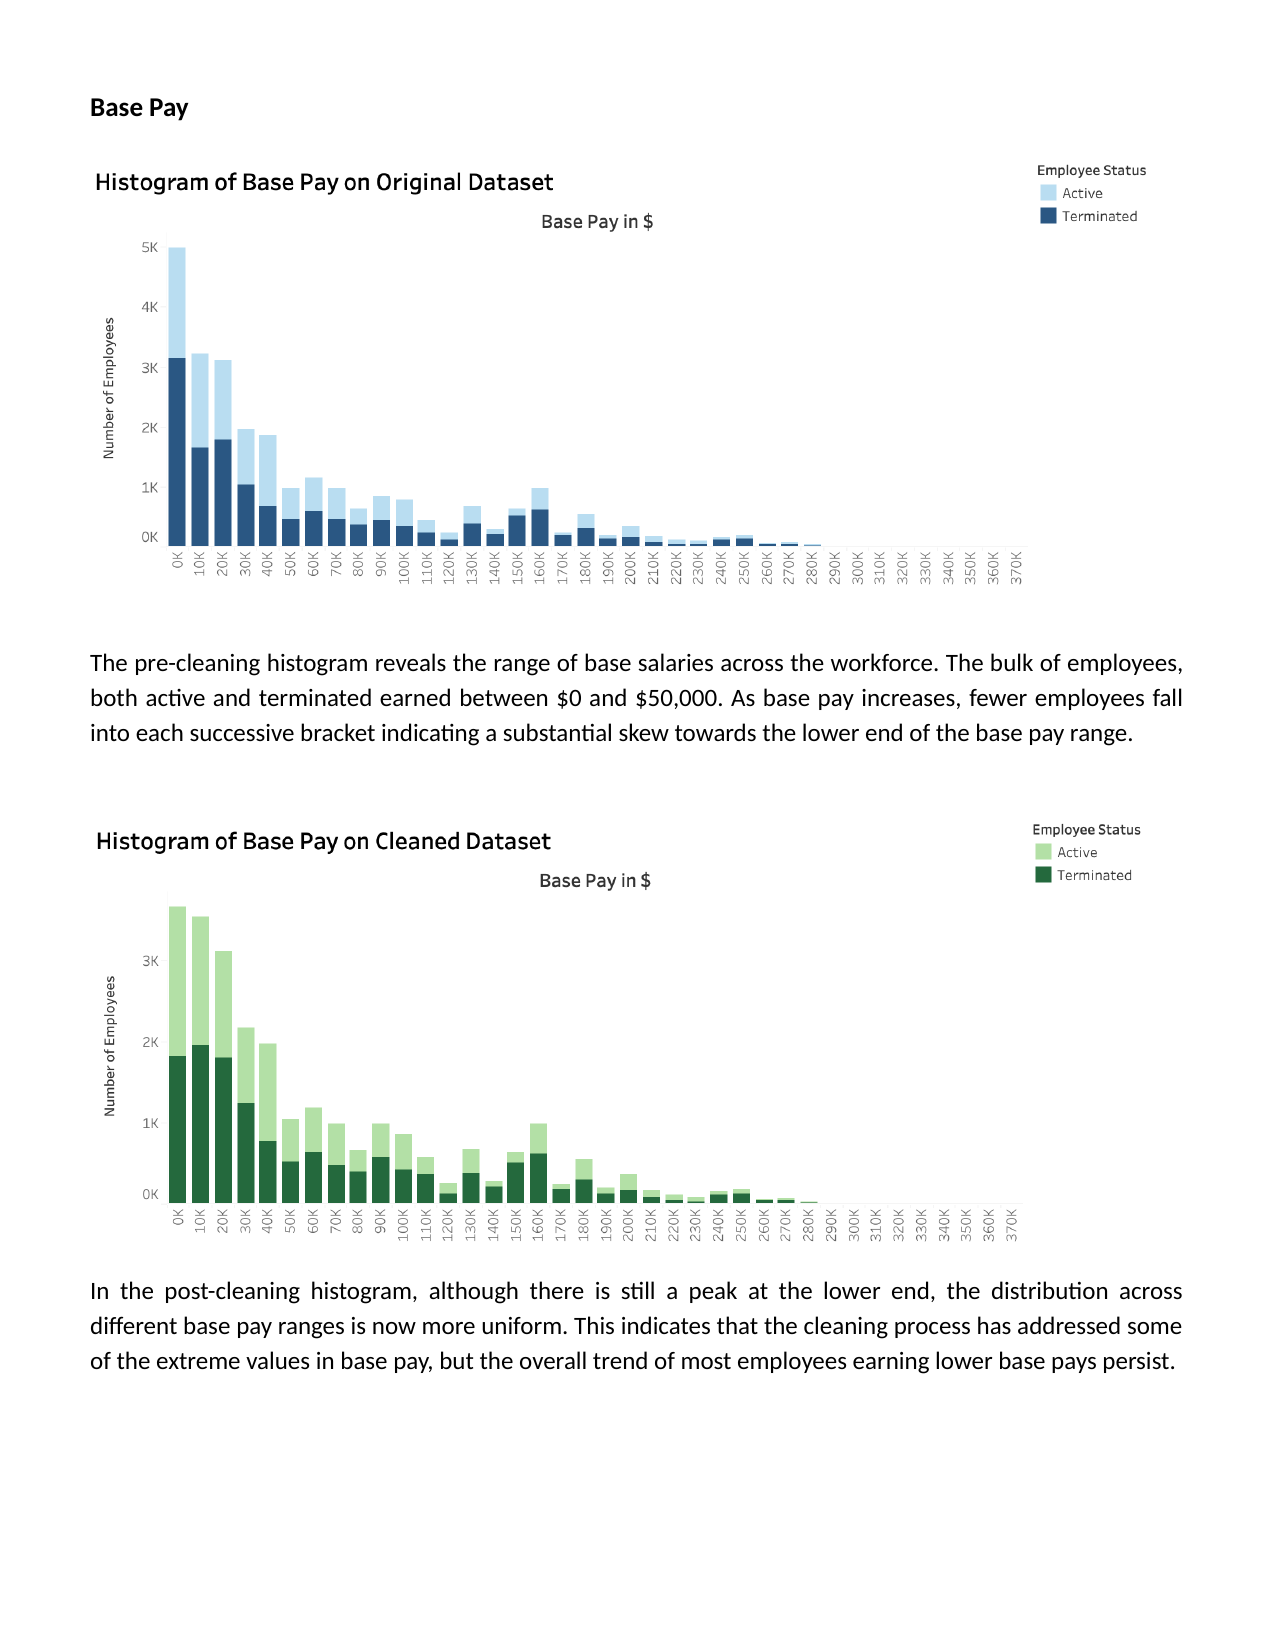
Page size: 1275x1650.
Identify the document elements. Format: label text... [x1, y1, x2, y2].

picture [90, 153, 1186, 591]
text The pre-cleaning histogram reveals the range of base salaries across the workforce. The bulk of employees, both active and terminated earned between $0 and $50,000. As base pay increases, fewer employees fall into each successive bracket indicating a substantial skew towards the lower end of the base pay range. [90, 647, 1185, 747]
subtitle Base Pay [90, 90, 1185, 123]
text In the post-cleaning histogram, although there is still a peak at the lower end, the distribution across different base pay ranges is now more uniform. This indicates that the cleaning process has addressed some of the extreme values in base pay, but the overall trend of most employees earning lower base pays persist. [90, 1275, 1185, 1376]
picture [90, 810, 1186, 1248]
